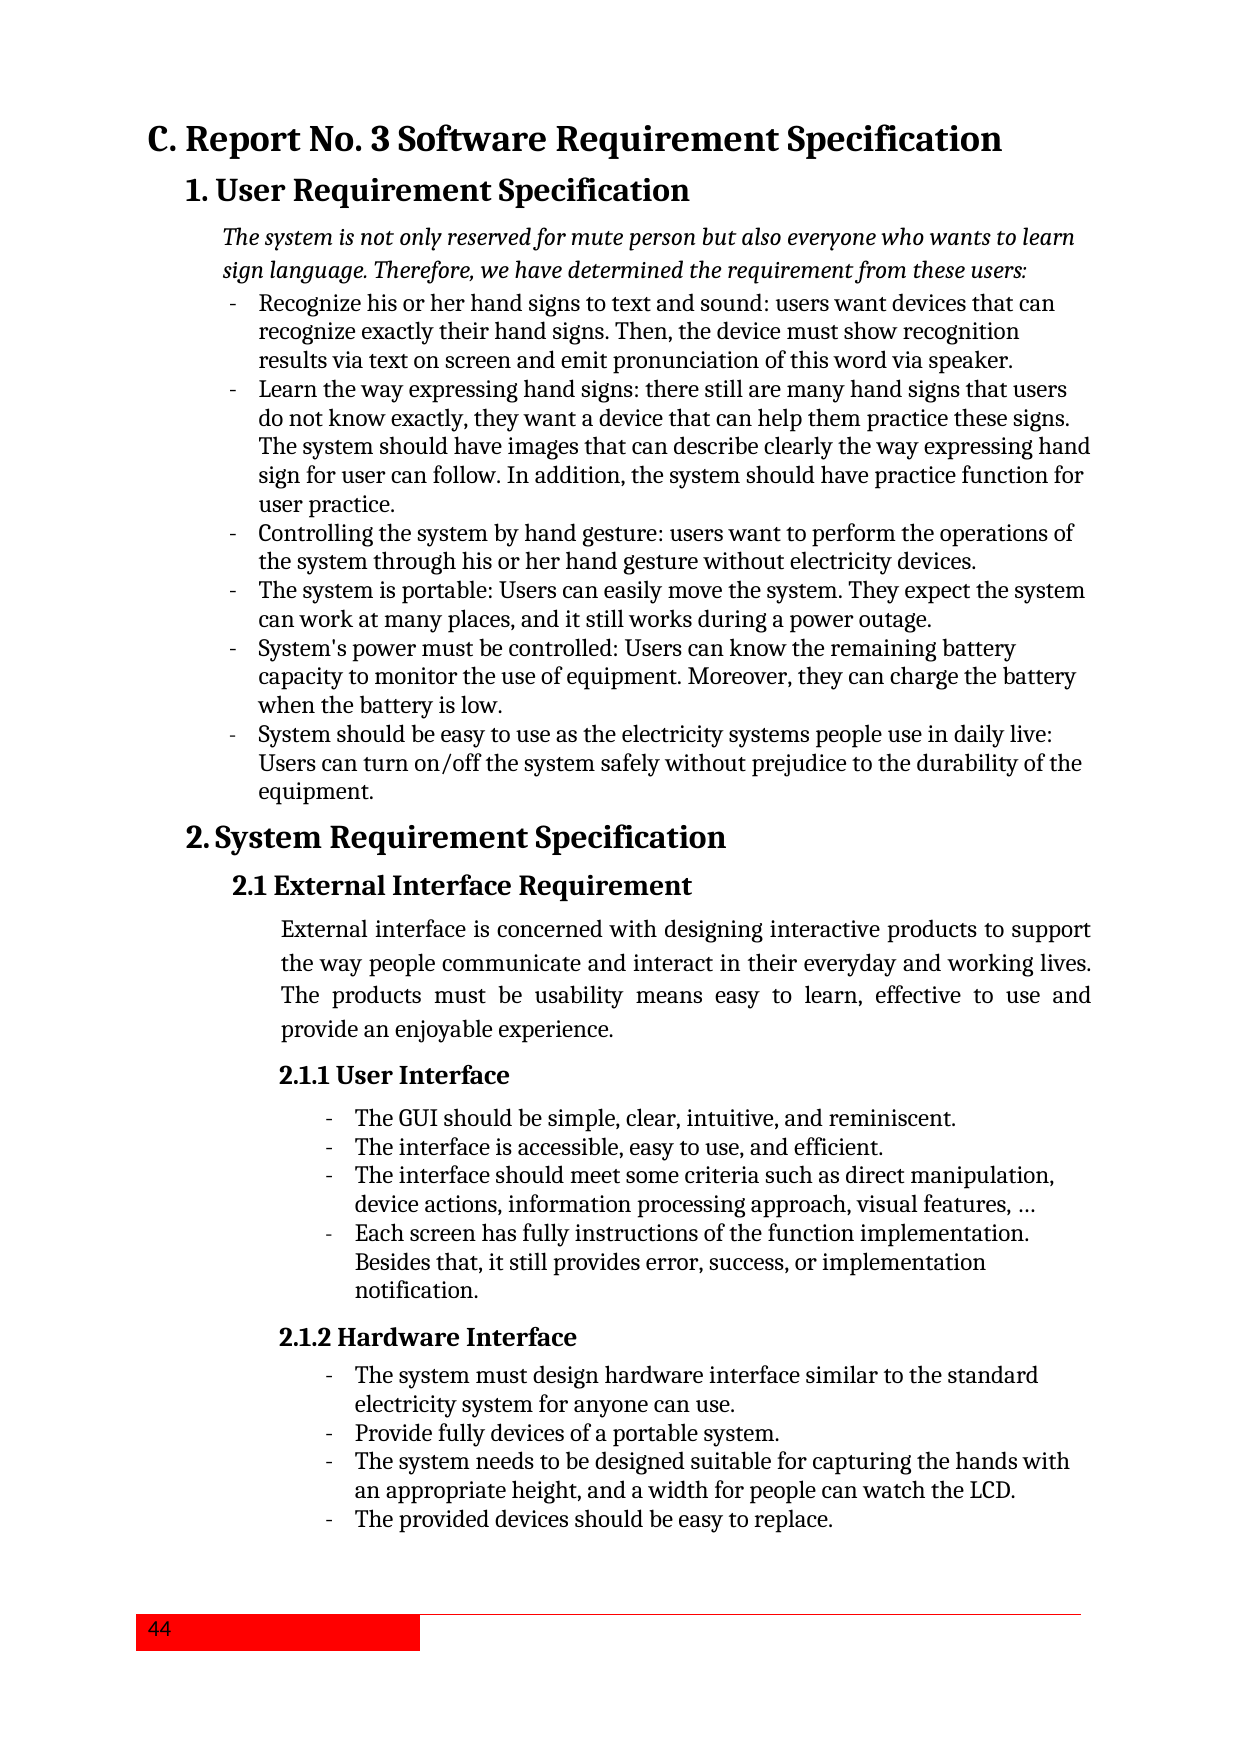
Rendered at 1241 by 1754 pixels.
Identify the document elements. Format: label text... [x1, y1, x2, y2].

text External interface is concerned with designing interactive products to support the way people communicate and interact in their everyday and working lives. The products must be usability means easy to learn, effective to use and provide an enjoyable experience. [281, 915, 1092, 1043]
subtitle Report No. 3 Software Requirement Specification [148, 118, 1092, 161]
subtitle User Requirement Specification [186, 172, 1092, 210]
list The system needs to be designed suitable for capturing the hands with an appropriate height, and a width for people can watch the LCD. [325, 1447, 1092, 1505]
list System should be easy to use as the electricity systems people use in daily live: Users can turn on/off the system safely without prejudice to the durability of the equipment. [229, 720, 1092, 806]
list The provided devices should be easy to replace. [325, 1505, 1092, 1533]
list The system is portable: Users can easily move the system. They expect the system can work at many places, and it still works during a power outage. [229, 576, 1092, 633]
list The interface should meet some criteria such as direct manipulation, device actions, information processing approach, visual features, … [325, 1161, 1092, 1219]
list Recognize his or her hand signs to text and sound: users want devices that can recognize exactly their hand signs. Then, the device must show recognition results via text on screen and emit pronunciation of this word via speaker. [229, 288, 1092, 375]
list Controlling the system by hand gesture: users want to perform the operations of the system through his or her hand gesture without electricity devices. [229, 518, 1092, 576]
list Learn the way expressing hand signs: there still are many hand signs that users do not know exactly, they want a device that can help them practice these signs. The system should have images that can describe clearly the way expressing hand sign for user can follow. In addition, the system should have practice function for user practice. [229, 375, 1092, 518]
list The system must design hardware interface similar to the standard electricity system for anyone can use. [325, 1361, 1092, 1418]
text The system is not only reserved for mute person but also everyone who wants to learn sign language. Therefore, we have determined the requirement from these users: [223, 222, 1092, 284]
subtitle System Requirement Specification [186, 818, 1092, 857]
list The interface is accessible, easy to use, and efficient. [325, 1132, 1092, 1161]
subtitle 2.1.1 User Interface [279, 1060, 1092, 1091]
list System's power must be controlled: Users can know the remaining battery capacity to monitor the use of equipment. Moreover, they can charge the battery when the battery is low. [229, 633, 1092, 720]
list The GUI should be simple, clear, intuitive, and reminiscent. [325, 1104, 1092, 1132]
subtitle 2.1.2 Hardware Interface [279, 1322, 1092, 1353]
list Each screen has fully instructions of the function implementation. Besides that, it still provides error, success, or implementation notification. [325, 1219, 1092, 1305]
subtitle 2.1 External Interface Requirement [232, 869, 1092, 903]
list Provide fully devices of a portable system. [325, 1418, 1092, 1447]
